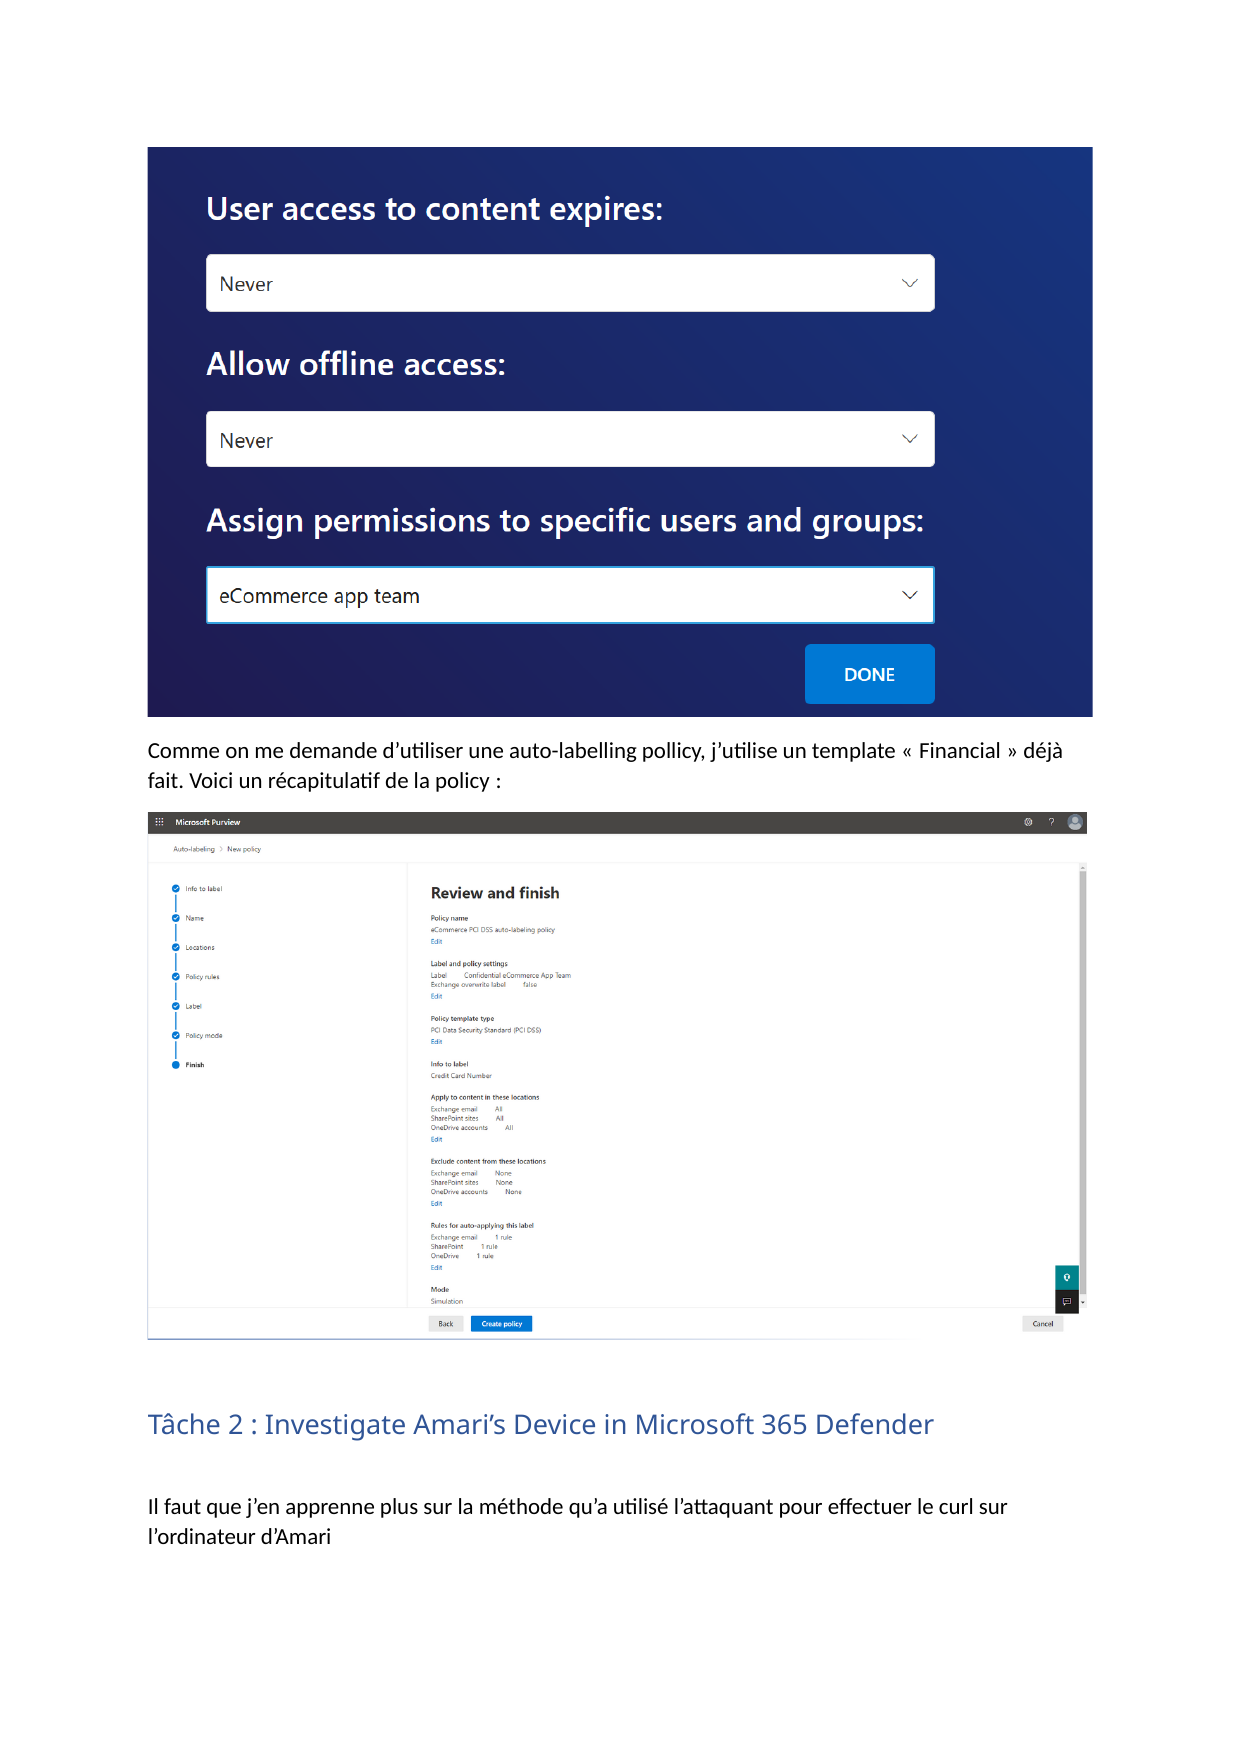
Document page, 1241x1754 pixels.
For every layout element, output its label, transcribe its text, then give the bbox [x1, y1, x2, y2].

text Il faut que j’en apprenne plus sur la méthode qu’a utilisé l’attaquant pour effectuer le curl sur l’ordinateur d’Amari [148, 1492, 1093, 1550]
text Comme on me demande d’utiliser une auto-labelling pollicy, j’utilise un template « Financial » déjà fait. Voici un récapitulatif de la policy : [148, 736, 1093, 794]
subtitle Tâche 2 : Investigate Amari’s Device in Microsoft 365 Defender [148, 1405, 1093, 1442]
picture [147, 812, 1093, 1340]
picture [147, 147, 1093, 717]
